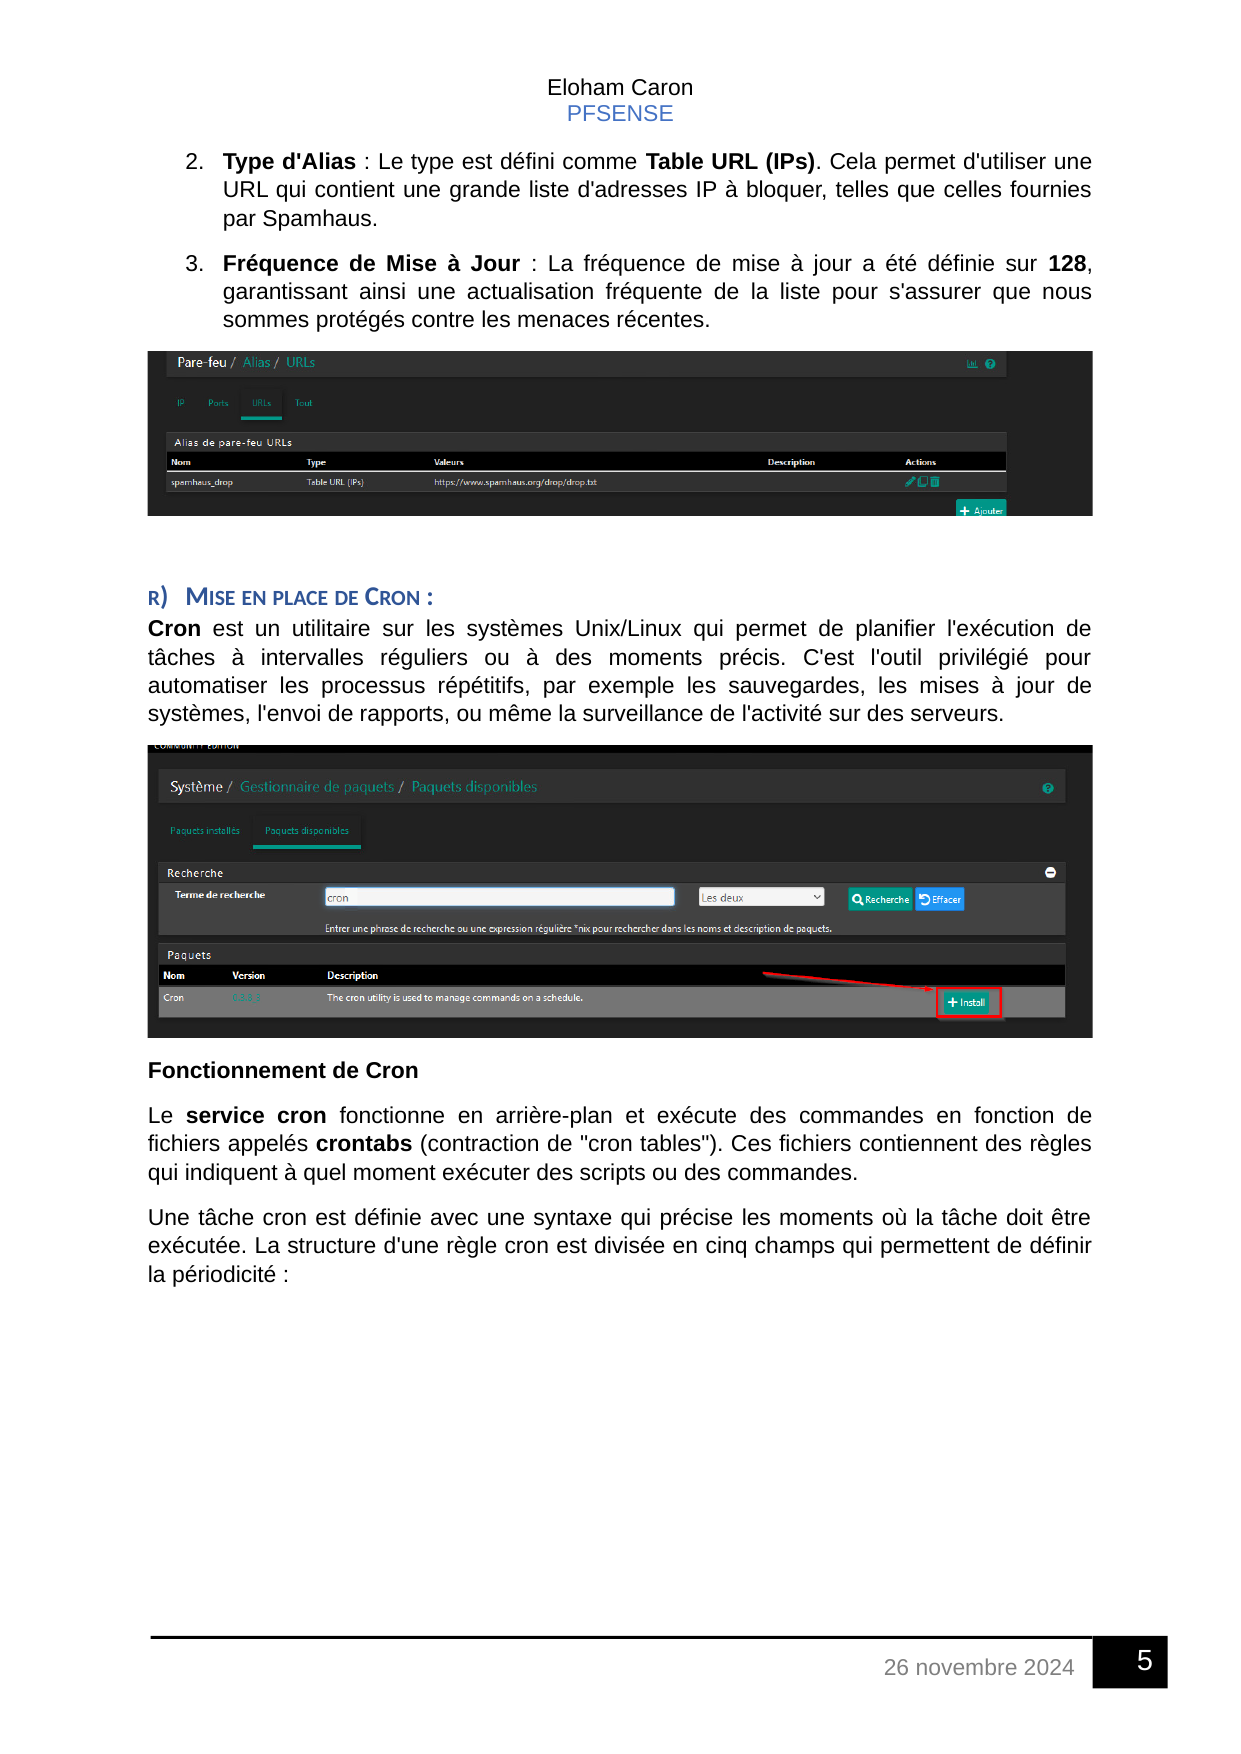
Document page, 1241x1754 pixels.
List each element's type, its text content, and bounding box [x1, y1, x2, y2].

text Le service cron fonctionne en arrière-plan et exécute des commandes en fonction de fichiers appelés crontabs (contraction de "cron tables"). Ces fichiers contiennent des règles qui indiquent à quel moment exécuter des scripts ou des commandes. [148, 1102, 1093, 1185]
picture [147, 351, 1093, 516]
text Fonctionnement de Cron [148, 1057, 1093, 1083]
list Type d'Alias : Le type est défini comme Table URL (IPs). Cela permet d'utiliser une URL qui contient une grande liste d'adresses IP à bloquer, telles que celles fournies par Spamhaus. [185, 148, 1093, 231]
picture [147, 745, 1093, 1038]
text Cron est un utilitaire sur les systèmes Unix/Linux qui permet de planifier l'exécution de tâches à intervalles réguliers ou à des moments précis. C'est l'outil privilégié pour automatiser les processus répétitifs, par exemple les sauvegardes, les mises à jour de systèmes, l'envoi de rapports, ou même la surveillance de l'activité sur des serveurs. [148, 615, 1093, 727]
list Fréquence de Mise à Jour : La fréquence de mise à jour a été définie sur 128, garantissant ainsi une actualisation fréquente de la liste pour s'assurer que nous sommes protégés contre les menaces récentes. [185, 249, 1093, 333]
subtitle Mise en place de Cron : [148, 579, 1093, 612]
text Une tâche cron est définie avec une syntaxe qui précise les moments où la tâche doit être exécutée. La structure d'une règle cron est divisée en cinq champs qui permettent de définir la périodicité : [148, 1204, 1093, 1287]
